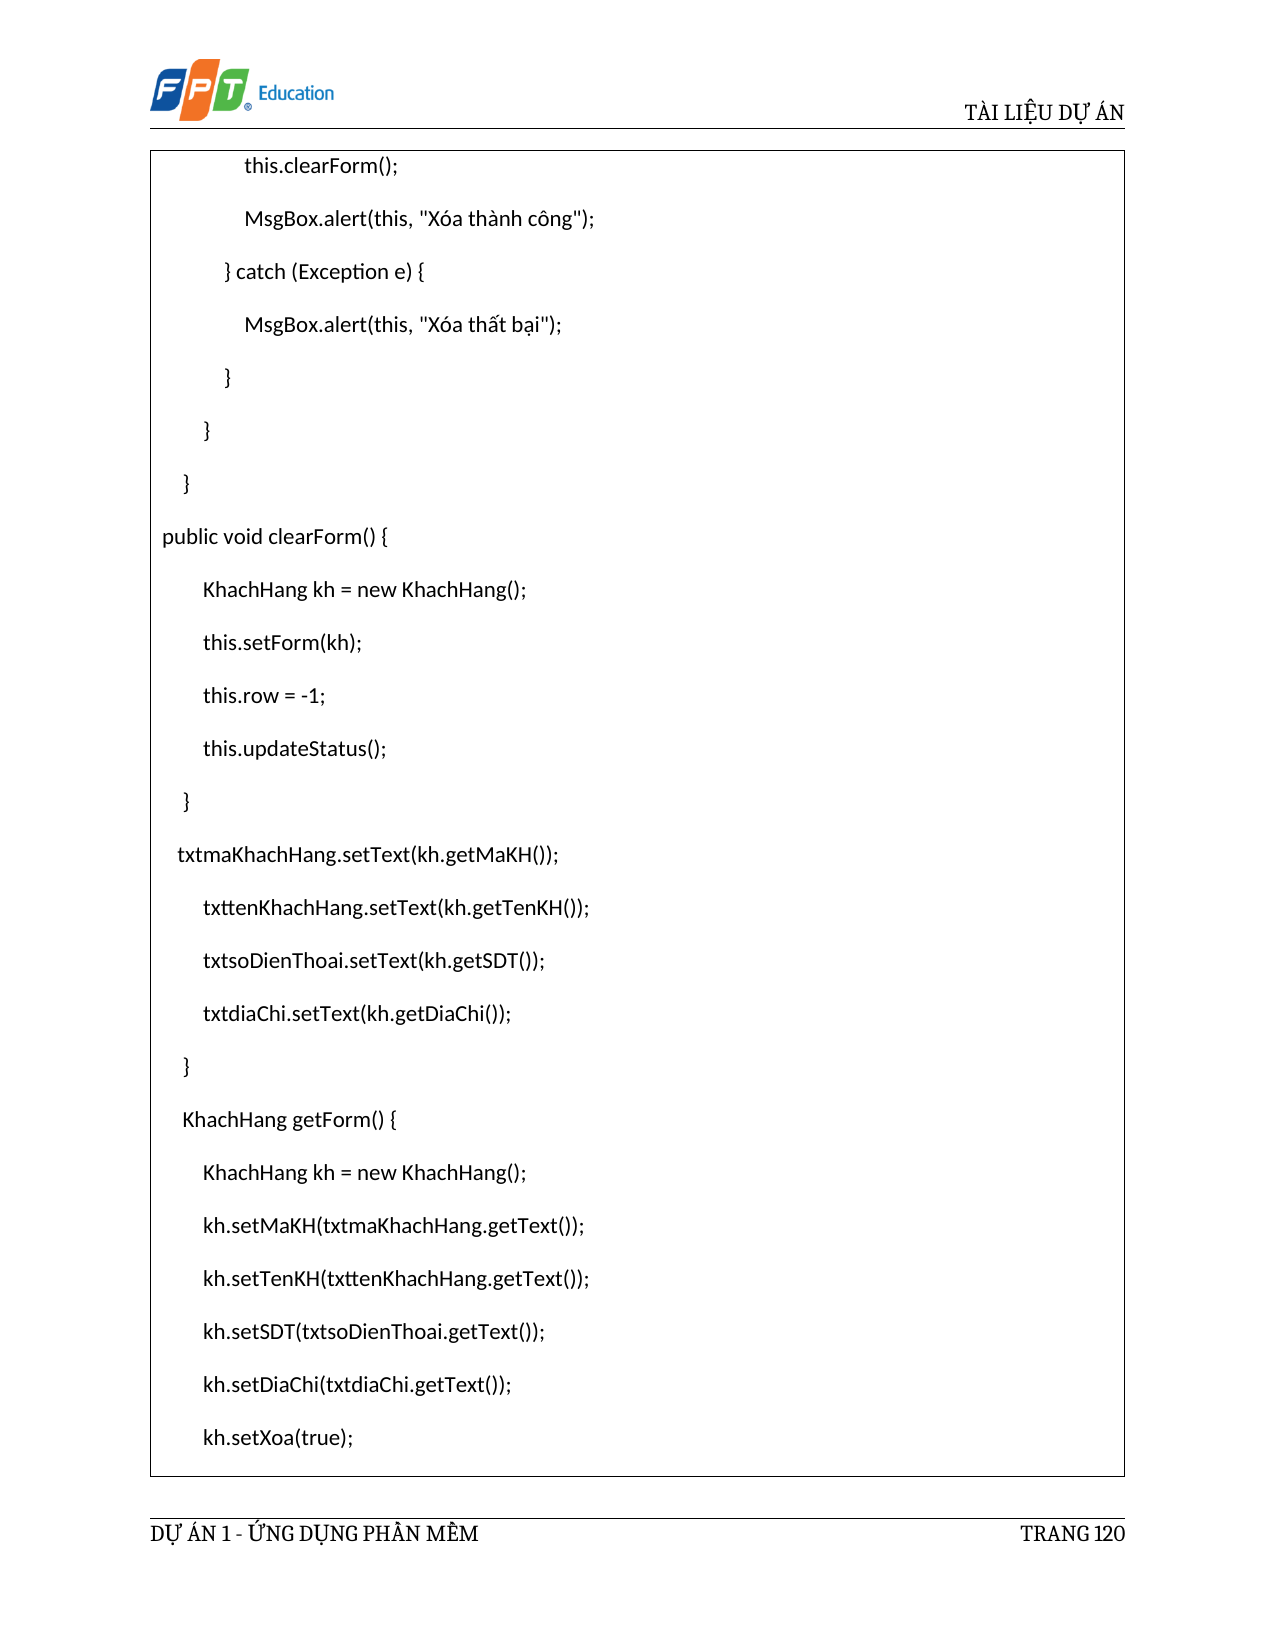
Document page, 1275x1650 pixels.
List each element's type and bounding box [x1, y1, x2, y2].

picture [150, 59, 336, 121]
table_header [151, 151, 1124, 1476]
